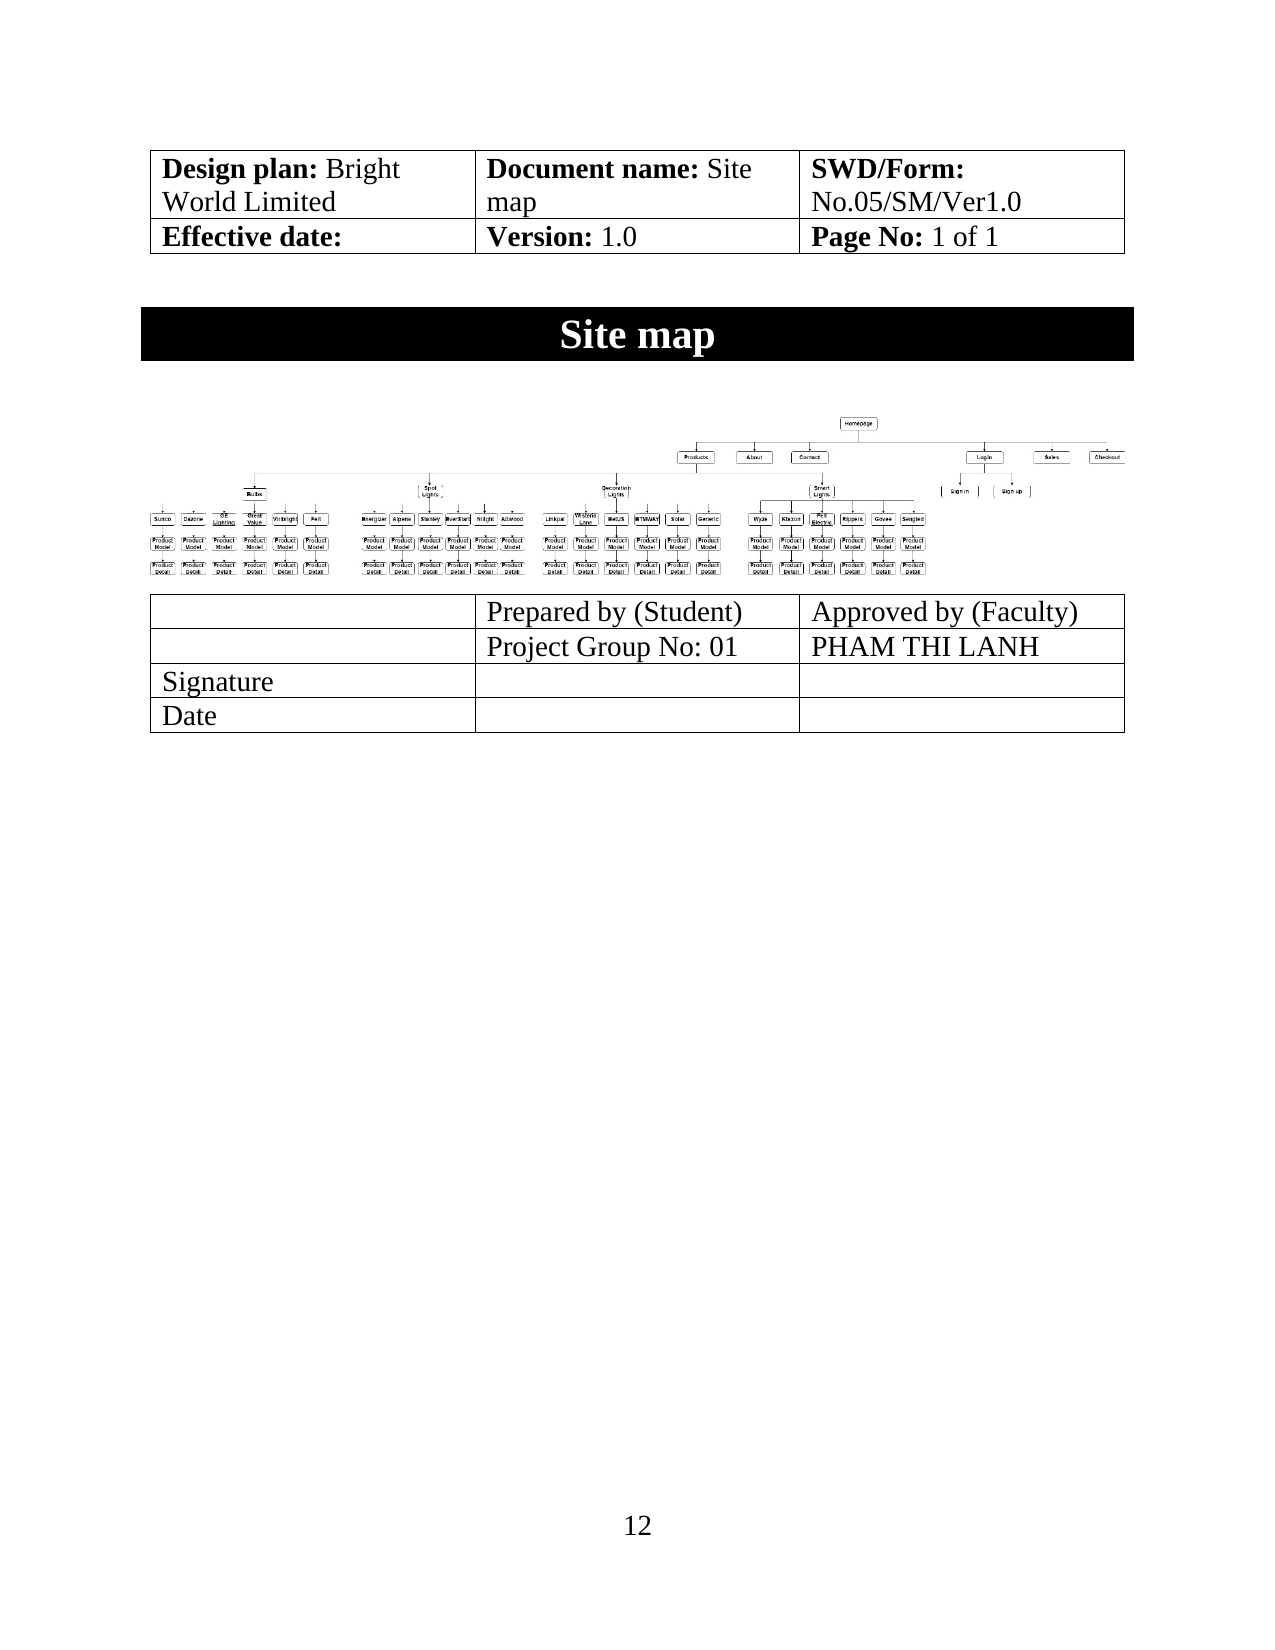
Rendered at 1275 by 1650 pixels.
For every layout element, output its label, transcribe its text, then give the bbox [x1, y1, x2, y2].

table_header Design plan: Bright World Limited [151, 151, 475, 218]
table_cell [800, 698, 1124, 732]
table_cell Effective date: [151, 219, 475, 253]
table_cell [476, 664, 799, 697]
table_header SWD/Form: No.05/SM/Ver1.0 [800, 151, 1124, 218]
table_header Approved by (Faculty) [800, 595, 1124, 628]
table_cell Signature [151, 664, 475, 697]
table_cell Page No: 1 of 1 [800, 219, 1124, 253]
table_cell Date [151, 698, 475, 732]
table_cell PHAM THI LANH [800, 629, 1124, 663]
table_cell [476, 698, 799, 732]
table_header Prepared by (Student) [476, 595, 799, 628]
picture [150, 417, 1125, 575]
table_cell Project Group No: 01 [476, 629, 799, 663]
table_cell [800, 664, 1124, 697]
subtitle Site map [142, 308, 1133, 360]
table_cell Version: 1.0 [476, 219, 799, 253]
table_cell [151, 629, 475, 663]
table_header Document name: Site map [476, 151, 799, 218]
table_header [151, 595, 475, 628]
